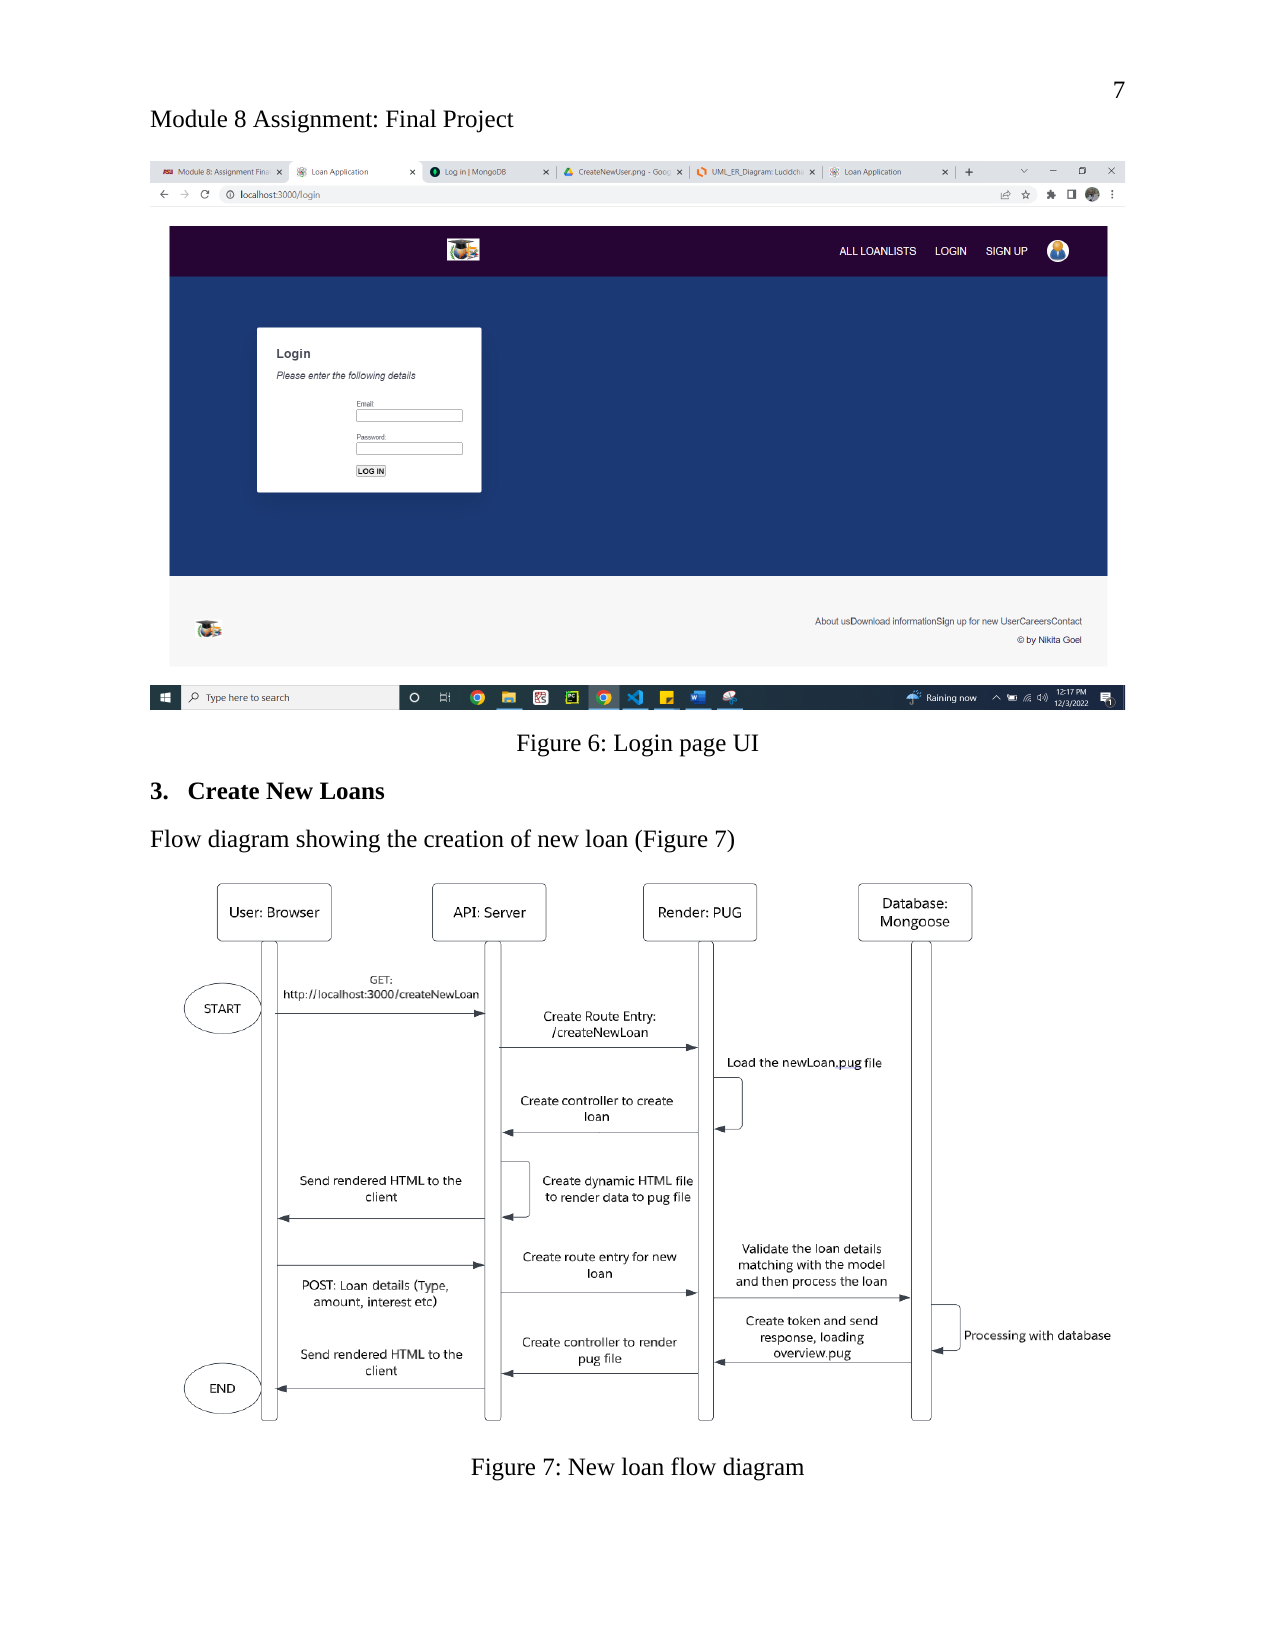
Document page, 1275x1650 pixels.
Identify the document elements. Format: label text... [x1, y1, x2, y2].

text Flow diagram showing the creation of new loan (Figure 7) [150, 824, 1125, 853]
picture [150, 161, 1125, 710]
text Figure 6: Login page UI [150, 728, 1125, 757]
text Figure 7: New loan flow diagram [150, 1452, 1125, 1481]
list Create New Loans [150, 776, 1125, 805]
picture [150, 871, 1125, 1433]
